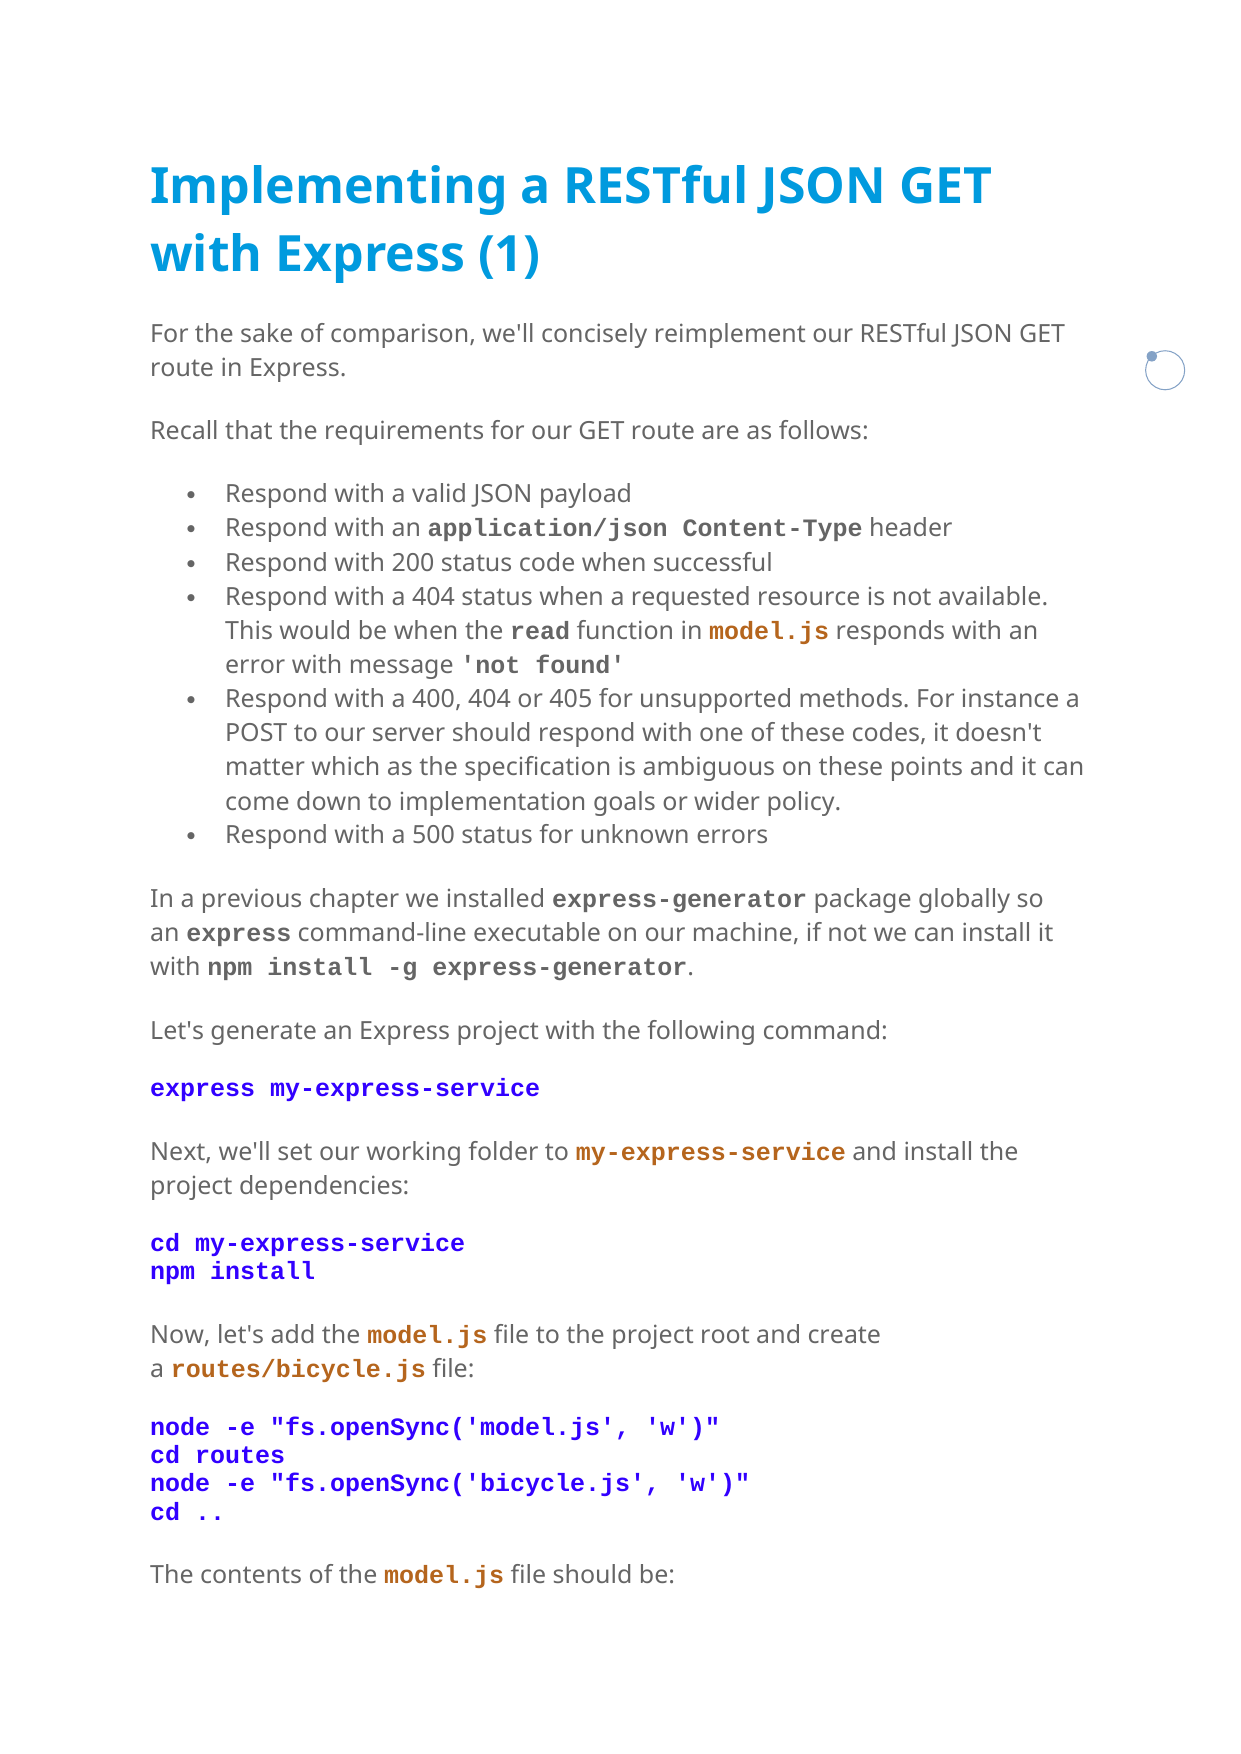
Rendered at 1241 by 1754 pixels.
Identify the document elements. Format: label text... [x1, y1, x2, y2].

text The contents of the model.js file should be: [150, 1557, 1090, 1591]
text Implementing a RESTful JSON GET with Express (1) [150, 150, 1090, 286]
text express my-express-service [150, 1076, 1090, 1104]
text For the sake of comparison, we'll concisely reimplement our RESTful JSON GET route in Express. [150, 315, 1090, 383]
list Respond with an application/json Content-Type header [187, 510, 1090, 544]
list Respond with a 400, 404 or 405 for unsupported methods. For instance a POST to our server should respond with one of these codes, it doesn't matter which as the specification is ambiguous on these points and it can come down to implementation goals or wider policy. [187, 681, 1090, 817]
list Respond with a 500 status for unknown errors [187, 817, 1090, 851]
list Respond with a 404 status when a requested resource is not available. This would be when the read function in model.js responds with an error with message 'not found' [187, 578, 1090, 681]
list Respond with a valid JSON payload [187, 476, 1090, 510]
text Now, let's add the model.js file to the project root and create a routes/bicycle.js file: [150, 1316, 1090, 1385]
text Let's generate an Express project with the following command: [150, 1012, 1090, 1046]
text Next, we'll set our working folder to my-express-service and install the project dependencies: [150, 1133, 1090, 1201]
text In a previous chapter we installed express-generator package globally so an express command-line executable on our machine, if not we can install it with npm install -g express-generator. [150, 880, 1090, 983]
text Recall that the requirements for our GET route are as follows: [150, 413, 1090, 447]
text node -e "fs.openSync('model.js', 'w')" cd routes node -e "fs.openSync('bicycle.js', 'w')" cd .. [150, 1414, 1090, 1527]
list Respond with 200 status code when successful [187, 544, 1090, 578]
text cd my-express-service npm install [150, 1231, 1090, 1287]
